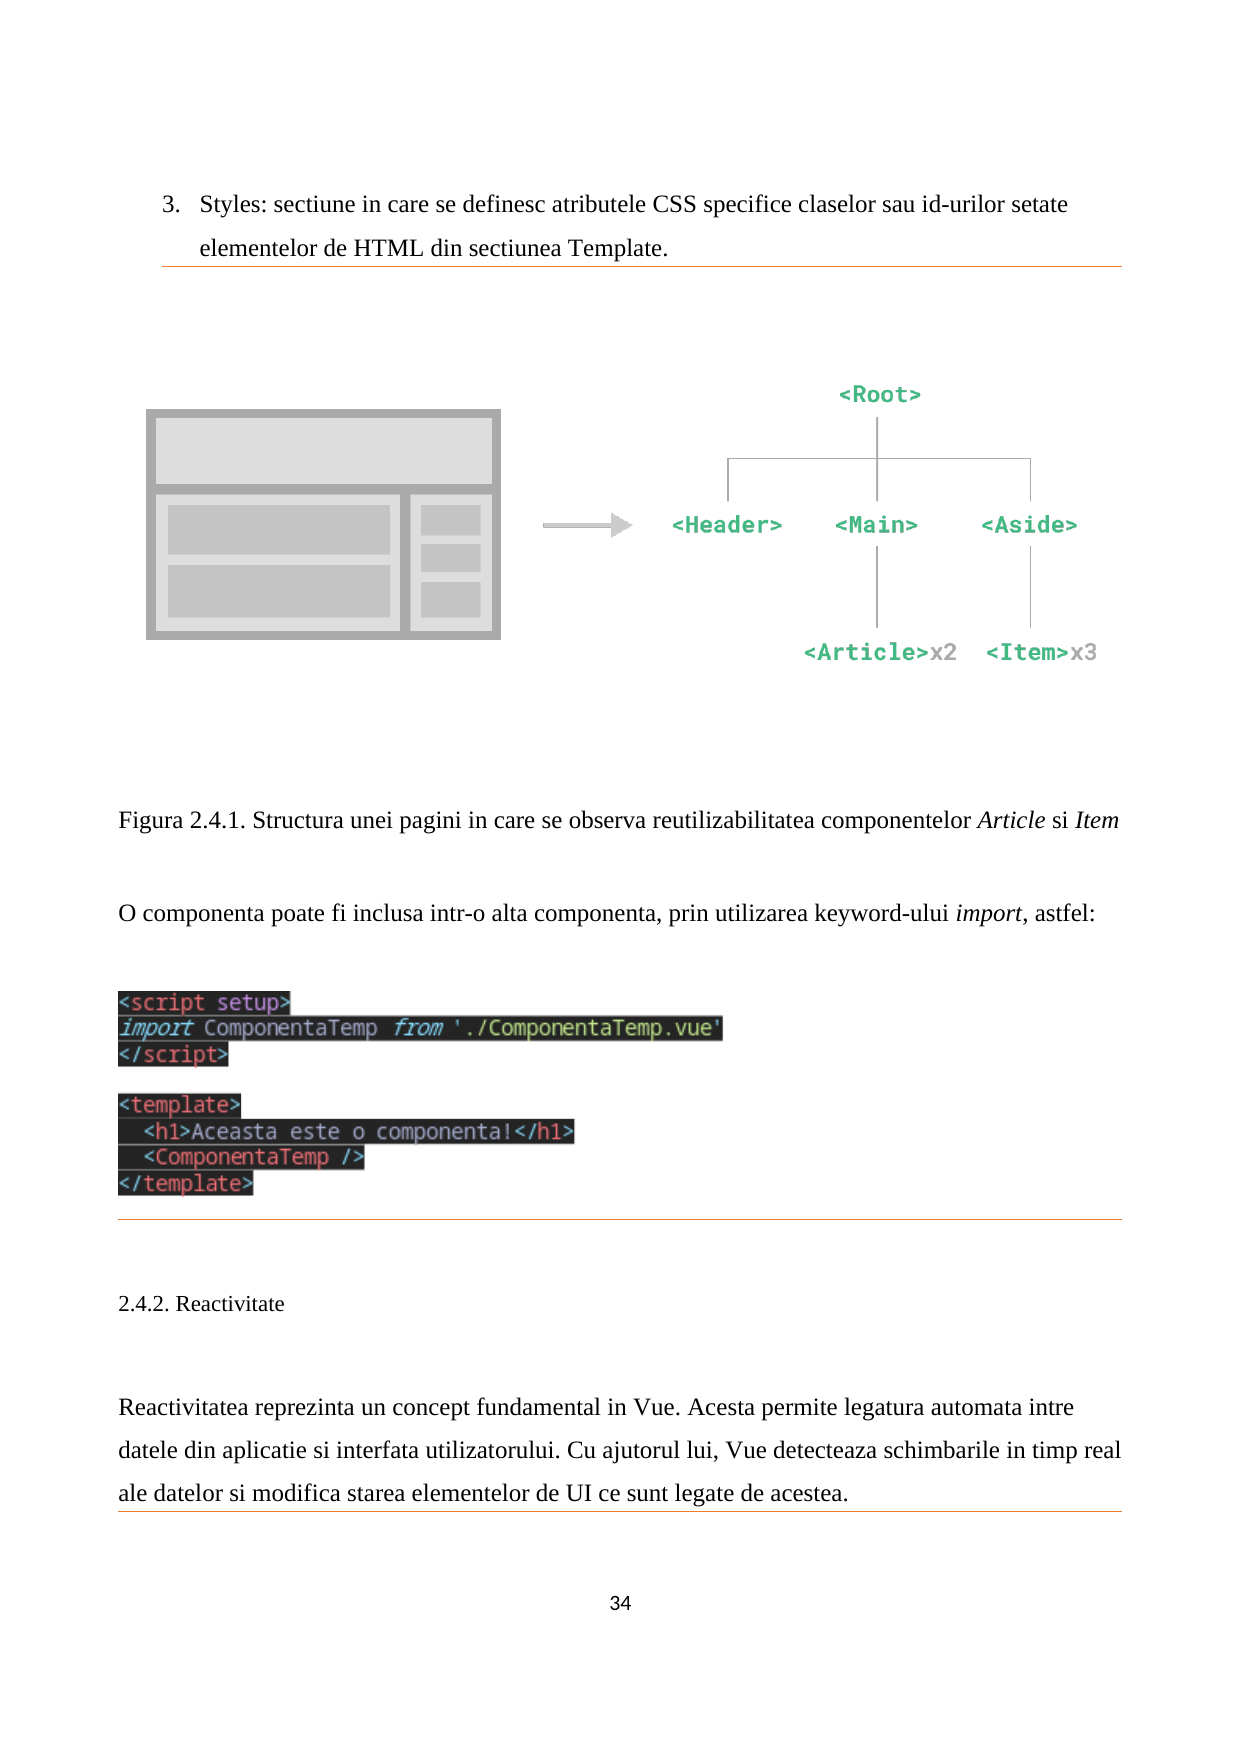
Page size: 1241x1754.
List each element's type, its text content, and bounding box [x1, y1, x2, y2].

subtitle Reactivitatea reprezinta un concept fundamental in Vue. Acesta permite legatura automata intre datele din aplicatie si interfata utilizatorului. Cu ajutorul lui, Vue detecteaza schimbarile in timp real ale datelor si modifica starea elementelor de UI ce sunt legate de acestea. [118, 1392, 1122, 1511]
picture [118, 331, 1123, 727]
text 2.4.2. Reactivitate [118, 1290, 1122, 1316]
subtitle Styles: sectiune in care se definesc atributele CSS specifice claselor sau id-urilor setate elementelor de HTML din sectiunea Template. [162, 189, 1122, 266]
subtitle Figura 2.4.1. Structura unei pagini in care se observa reutilizabilitatea componentelor Article si Item [118, 805, 1122, 833]
subtitle O componenta poate fi inclusa intr-o alta componenta, prin utilizarea keyword-ului import, astfel: [118, 898, 1122, 927]
